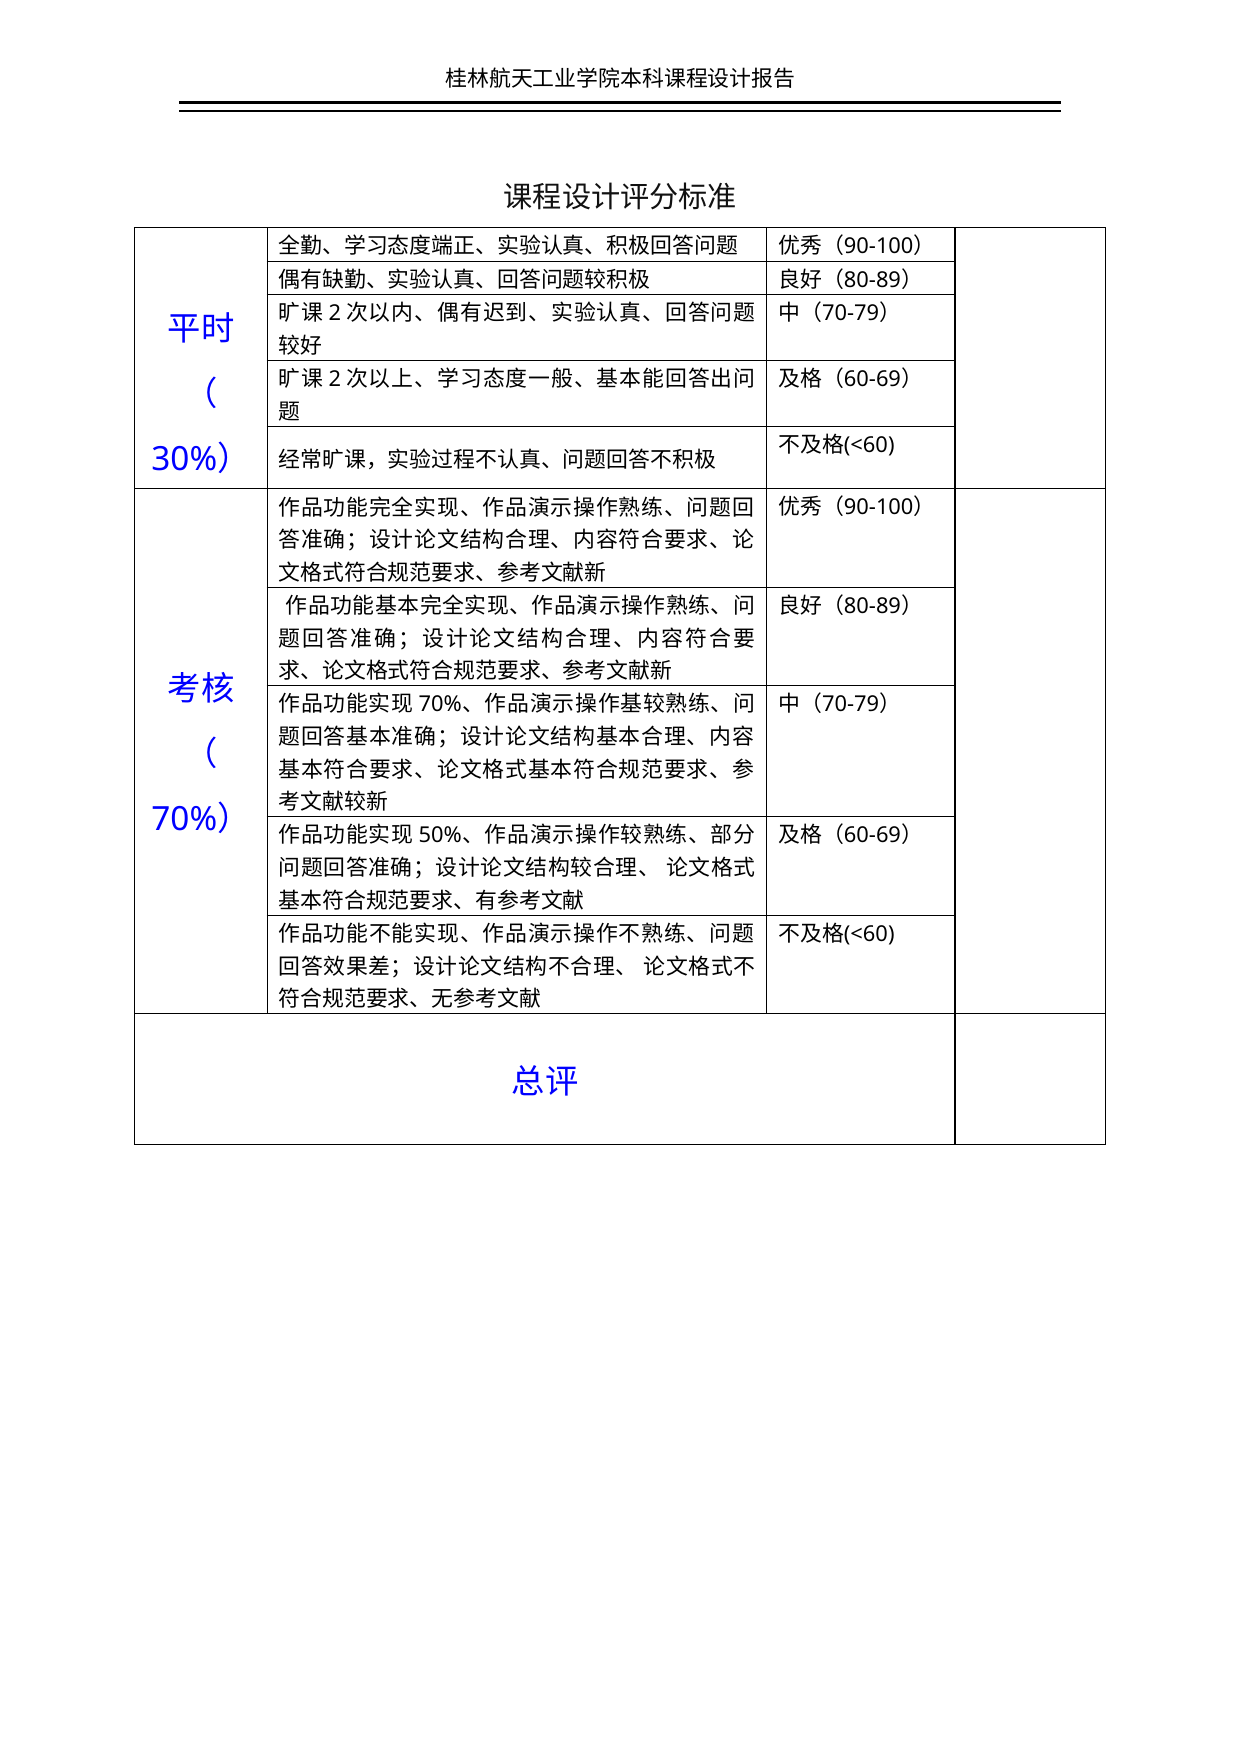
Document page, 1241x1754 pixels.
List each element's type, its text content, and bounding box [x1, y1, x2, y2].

table_cell [956, 489, 1105, 1013]
table_cell 良好（80-89） [767, 588, 954, 685]
table_cell 旷课2次以上、学习态度一般、基本能回答出问题 [268, 361, 766, 426]
table_header 平时（30%） [135, 228, 267, 488]
table_cell [956, 1014, 1105, 1144]
table_cell 作品功能实现70%、作品演示操作基较熟练、问题回答基本准确；设计论文结构基本合理、内容基本符合要求、论文格式基本符合规范要求、参考文献较新 [268, 686, 766, 816]
table_cell 及格（60-69） [767, 361, 954, 426]
table_cell 作品功能实现50%、作品演示操作较熟练、部分问题回答准确；设计论文结构较合理、 论文格式基本符合规范要求、有参考文献 [268, 817, 766, 915]
table_cell 作品功能不能实现、作品演示操作不熟练、问题回答效果差；设计论文结构不合理、 论文格式不符合规范要求、无参考文献 [268, 916, 766, 1013]
table_cell 总评 [135, 1014, 954, 1144]
table_cell 旷课2次以内、偶有迟到、实验认真、回答问题较好 [268, 295, 766, 360]
table_cell 经常旷课，实验过程不认真、问题回答不积极 [268, 427, 766, 488]
table_cell 中（70-79） [767, 295, 954, 360]
table_cell 及格（60-69） [767, 817, 954, 915]
table_cell 作品功能基本完全实现、作品演示操作熟练、问题回答准确；设计论文结构合理、内容符合要求、论文格式符合规范要求、参考文献新 [268, 588, 766, 685]
table_cell 考核（70%） [135, 489, 267, 1013]
table_cell 良好（80-89） [767, 262, 954, 294]
table_cell 不及格(<60) [767, 427, 954, 488]
table_cell 不及格(<60) [767, 916, 954, 1013]
table_cell 偶有缺勤、实验认真、回答问题较积极 [268, 262, 766, 294]
table_header 优秀（90-100） [767, 228, 954, 261]
table_cell 作品功能完全实现、作品演示操作熟练、问题回答准确；设计论文结构合理、内容符合要求、论文格式符合规范要求、参考文献新 [268, 489, 766, 587]
text 课程设计评分标准 [187, 162, 1053, 227]
table_header [956, 228, 1105, 488]
table_header 全勤、学习态度端正、实验认真、积极回答问题 [268, 228, 766, 261]
table_cell 优秀（90-100） [767, 489, 954, 587]
table_cell 中（70-79） [767, 686, 954, 816]
